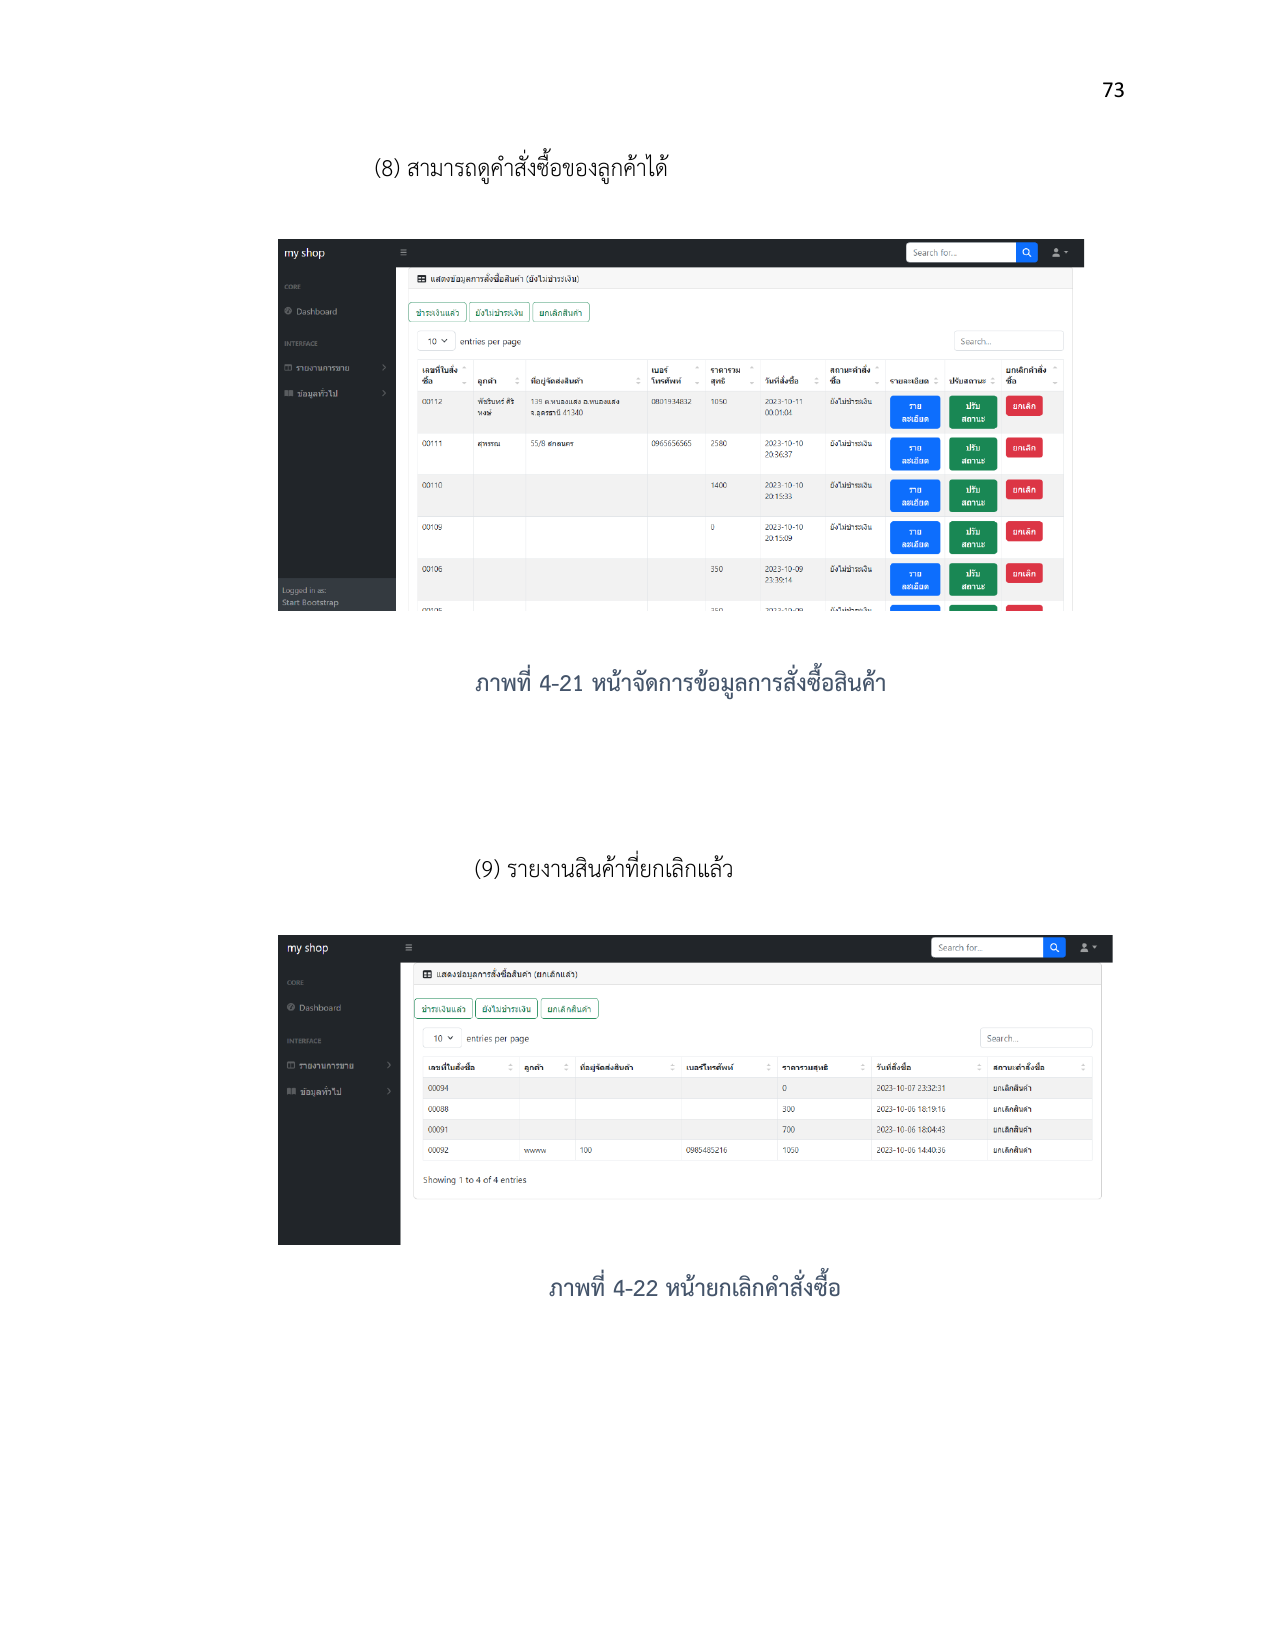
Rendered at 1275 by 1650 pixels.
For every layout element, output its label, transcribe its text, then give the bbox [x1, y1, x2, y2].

text (8) สามารถดูคำสั่งซื้อของลูกค้าได้ [316, 148, 1125, 191]
picture [278, 935, 1113, 1245]
text (9) รายงานสินค้าที่ยกเลิกแล้ว [316, 849, 1125, 893]
picture [278, 239, 1085, 611]
